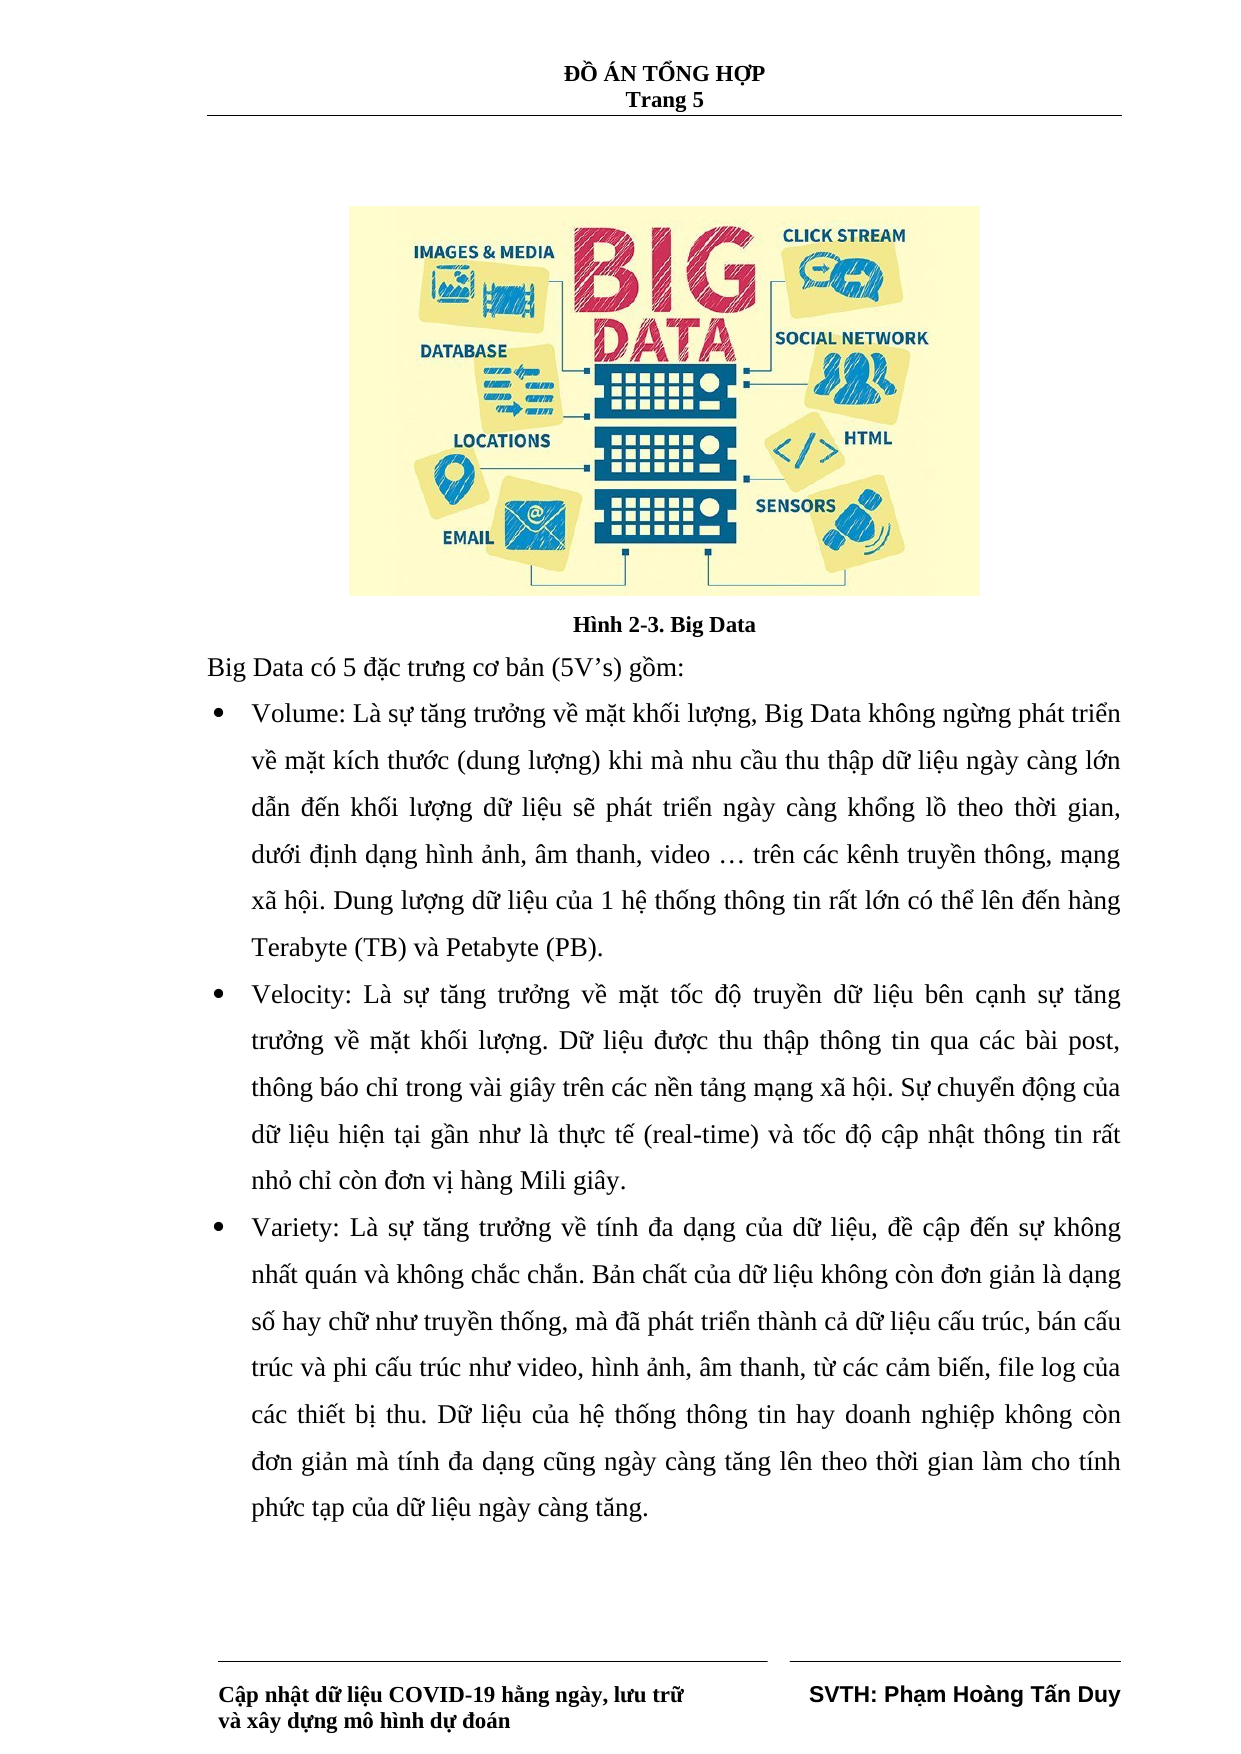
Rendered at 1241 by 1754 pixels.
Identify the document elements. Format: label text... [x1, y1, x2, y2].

list Velocity: Là sự tăng trưởng về mặt tốc độ truyền dữ liệu bên cạnh sự tăng trưởng về mặt khối lượng. Dữ liệu được thu thập thông tin qua các bài post, thông báo chỉ trong vài giây trên các nền tảng mạng xã hội. Sự chuyển động của dữ liệu hiện tại gần như là thực tế (real-time) và tốc độ cập nhật thông tin rất nhỏ chỉ còn đơn vị hàng Mili giây. [214, 978, 1122, 1196]
list Variety: Là sự tăng trưởng về tính đa dạng của dữ liệu, đề cập đến sự không nhất quán và không chắc chắn. Bản chất của dữ liệu không còn đơn giản là dạng số hay chữ như truyền thống, mà đã phát triển thành cả dữ liệu cấu trúc, bán cấu trúc và phi cấu trúc như video, hình ảnh, âm thanh, từ các cảm biến, file log của các thiết bị thu. Dữ liệu của hệ thống thông tin hay doanh nghiệp không còn đơn giản mà tính đa dạng cũng ngày càng tăng lên theo thời gian làm cho tính phức tạp của dữ liệu ngày càng tăng. [214, 1211, 1122, 1522]
picture [349, 206, 980, 596]
text Big Data có 5 đặc trưng cơ bản (5V’s) gồm: [207, 651, 1122, 682]
list Volume: Là sự tăng trưởng về mặt khối lượng, Big Data không ngừng phát triển về mặt kích thước (dung lượng) khi mà nhu cầu thu thập dữ liệu ngày càng lớn dẫn đến khối lượng dữ liệu sẽ phát triển ngày càng khổng lồ theo thời gian, dưới định dạng hình ảnh, âm thanh, video … trên các kênh truyền thông, mạng xã hội. Dung lượng dữ liệu của 1 hệ thống thông tin rất lớn có thể lên đến hàng Terabyte (TB) và Petabyte (PB). [214, 698, 1122, 962]
